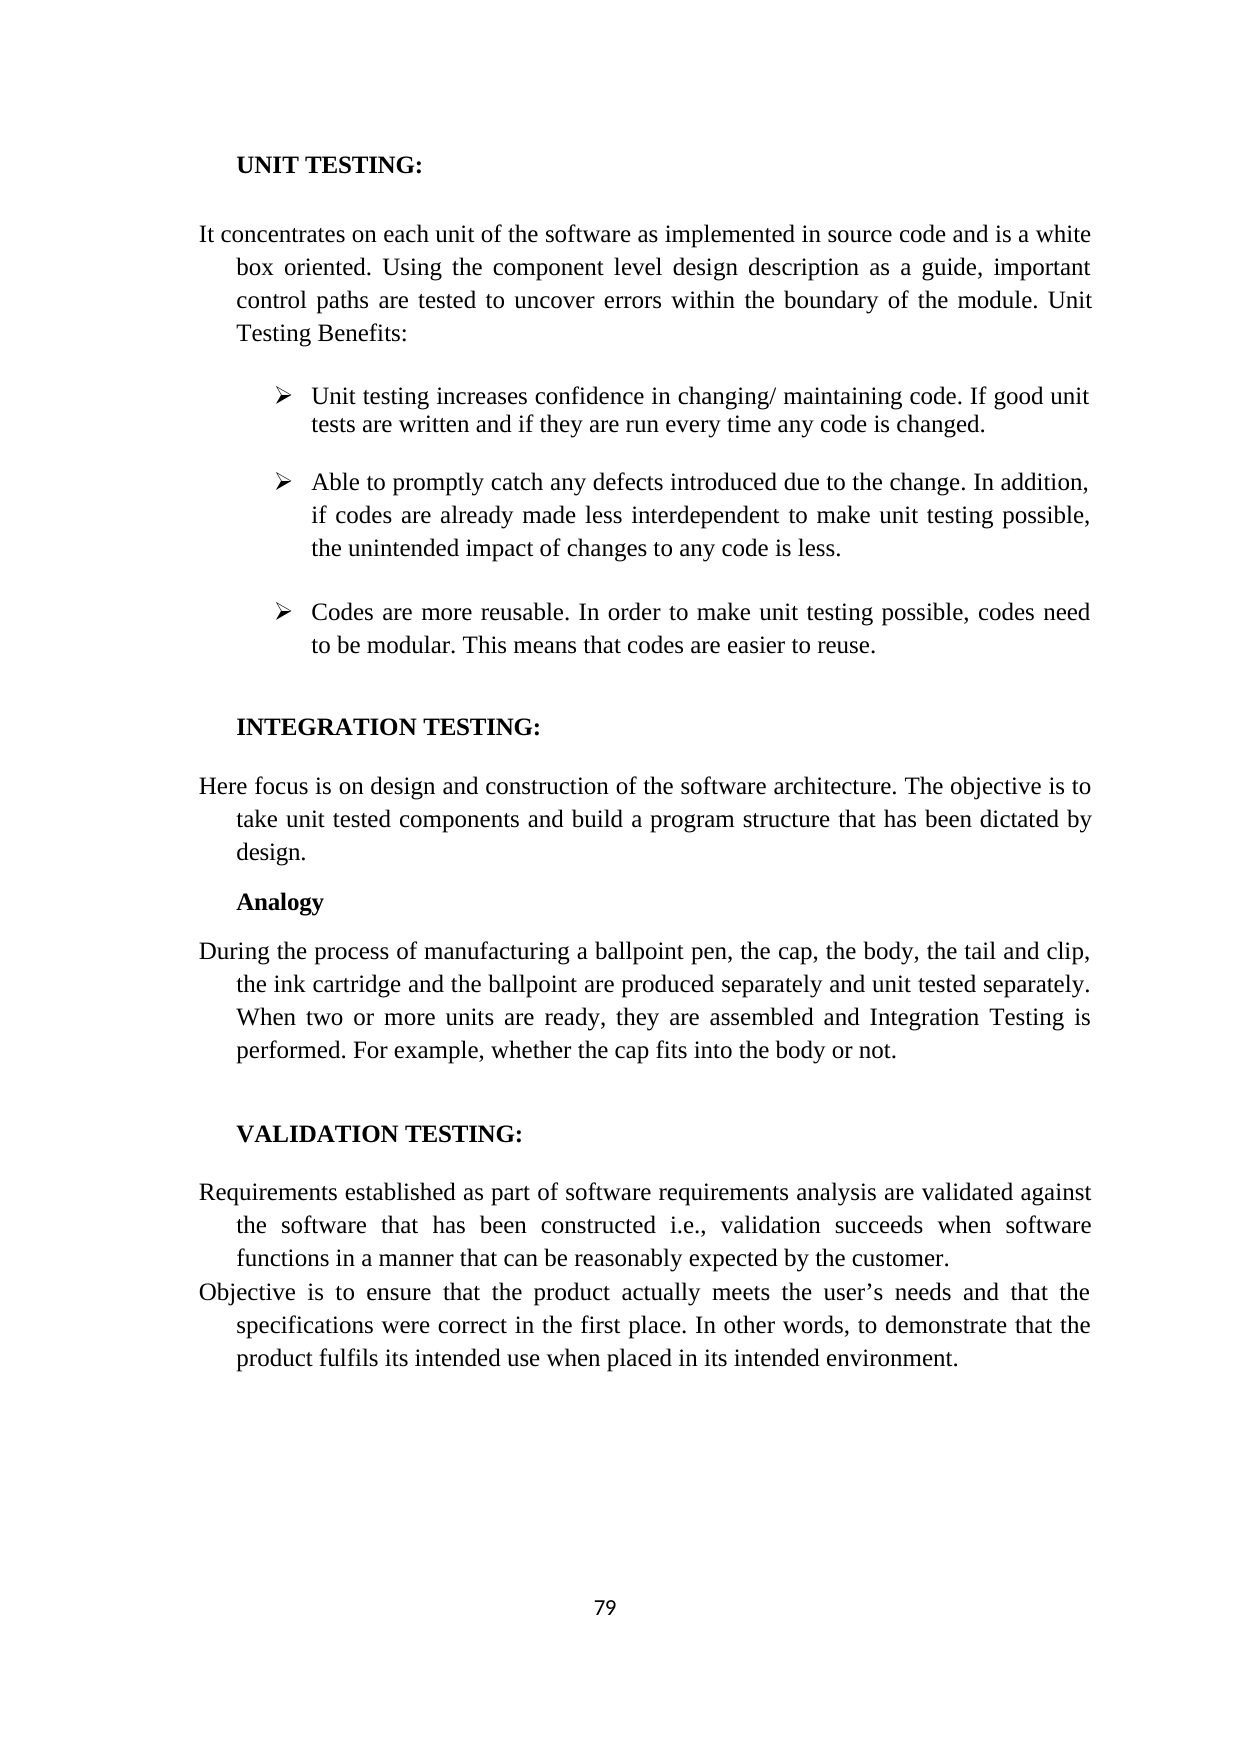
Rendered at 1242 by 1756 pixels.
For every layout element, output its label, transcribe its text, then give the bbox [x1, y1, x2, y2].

subtitle Analogy [236, 887, 1197, 916]
text INTEGRATION TESTING: [236, 712, 1197, 741]
text VALIDATION TESTING: [236, 1119, 1197, 1147]
text UNIT TESTING: [236, 150, 1197, 178]
list Codes are more reusable. In order to make unit testing possible, codes need to be modular. This means that codes are easier to reuse. [274, 597, 1091, 658]
text It concentrates on each unit of the software as implemented in source code and is a white box oriented. Using the component level design description as a guide, important control paths are tested to uncover errors within the boundary of the module. Unit Testing Benefits: [199, 219, 1092, 347]
list Able to promptly catch any defects introduced due to the change. In addition, if codes are already made less interdependent to make unit testing possible, the unintended impact of changes to any code is less. [274, 467, 1091, 562]
list Unit testing increases confidence in changing/ maintaining code. If good unit tests are written and if they are run every time any code is changed. [274, 381, 1090, 438]
text Objective is to ensure that the product actually meets the user’s needs and that the specifications were correct in the first place. In other words, to demonstrate that the product fulfils its intended use when placed in its intended environment. [199, 1277, 1092, 1372]
text Requirements established as part of software requirements analysis are validated against the software that has been constructed i.e., validation succeeds when software functions in a manner that can be reasonably expected by the customer. [199, 1177, 1092, 1272]
text Here focus is on design and construction of the software architecture. The objective is to take unit tested components and build a program structure that has been dictated by design. [199, 771, 1092, 866]
text During the process of manufacturing a ballpoint pen, the cap, the body, the tail and clip, the ink cartridge and the ballpoint are produced separately and unit tested separately. When two or more units are ready, they are assembled and Integration Testing is performed. For example, whether the cap fits into the body or not. [199, 936, 1092, 1064]
